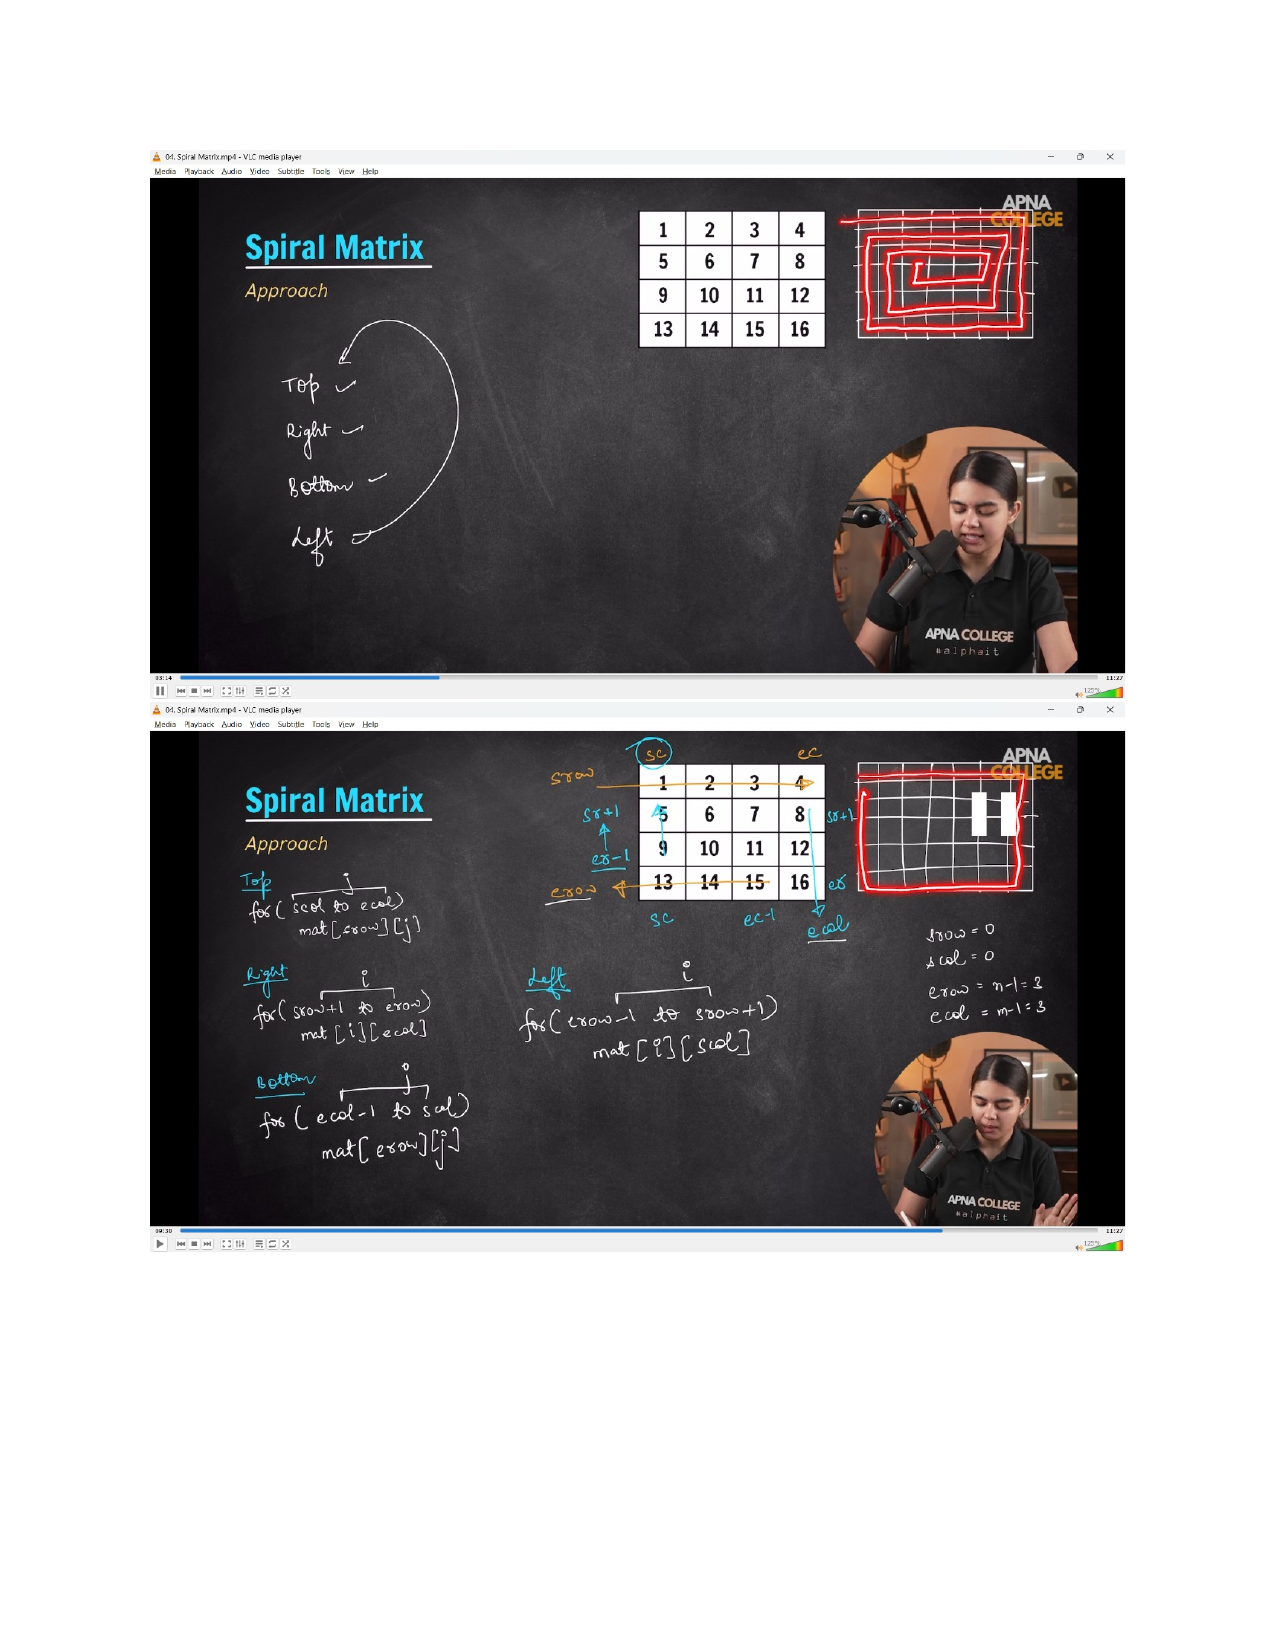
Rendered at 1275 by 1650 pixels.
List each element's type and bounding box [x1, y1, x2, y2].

picture [150, 150, 1125, 699]
picture [150, 702, 1125, 1252]
